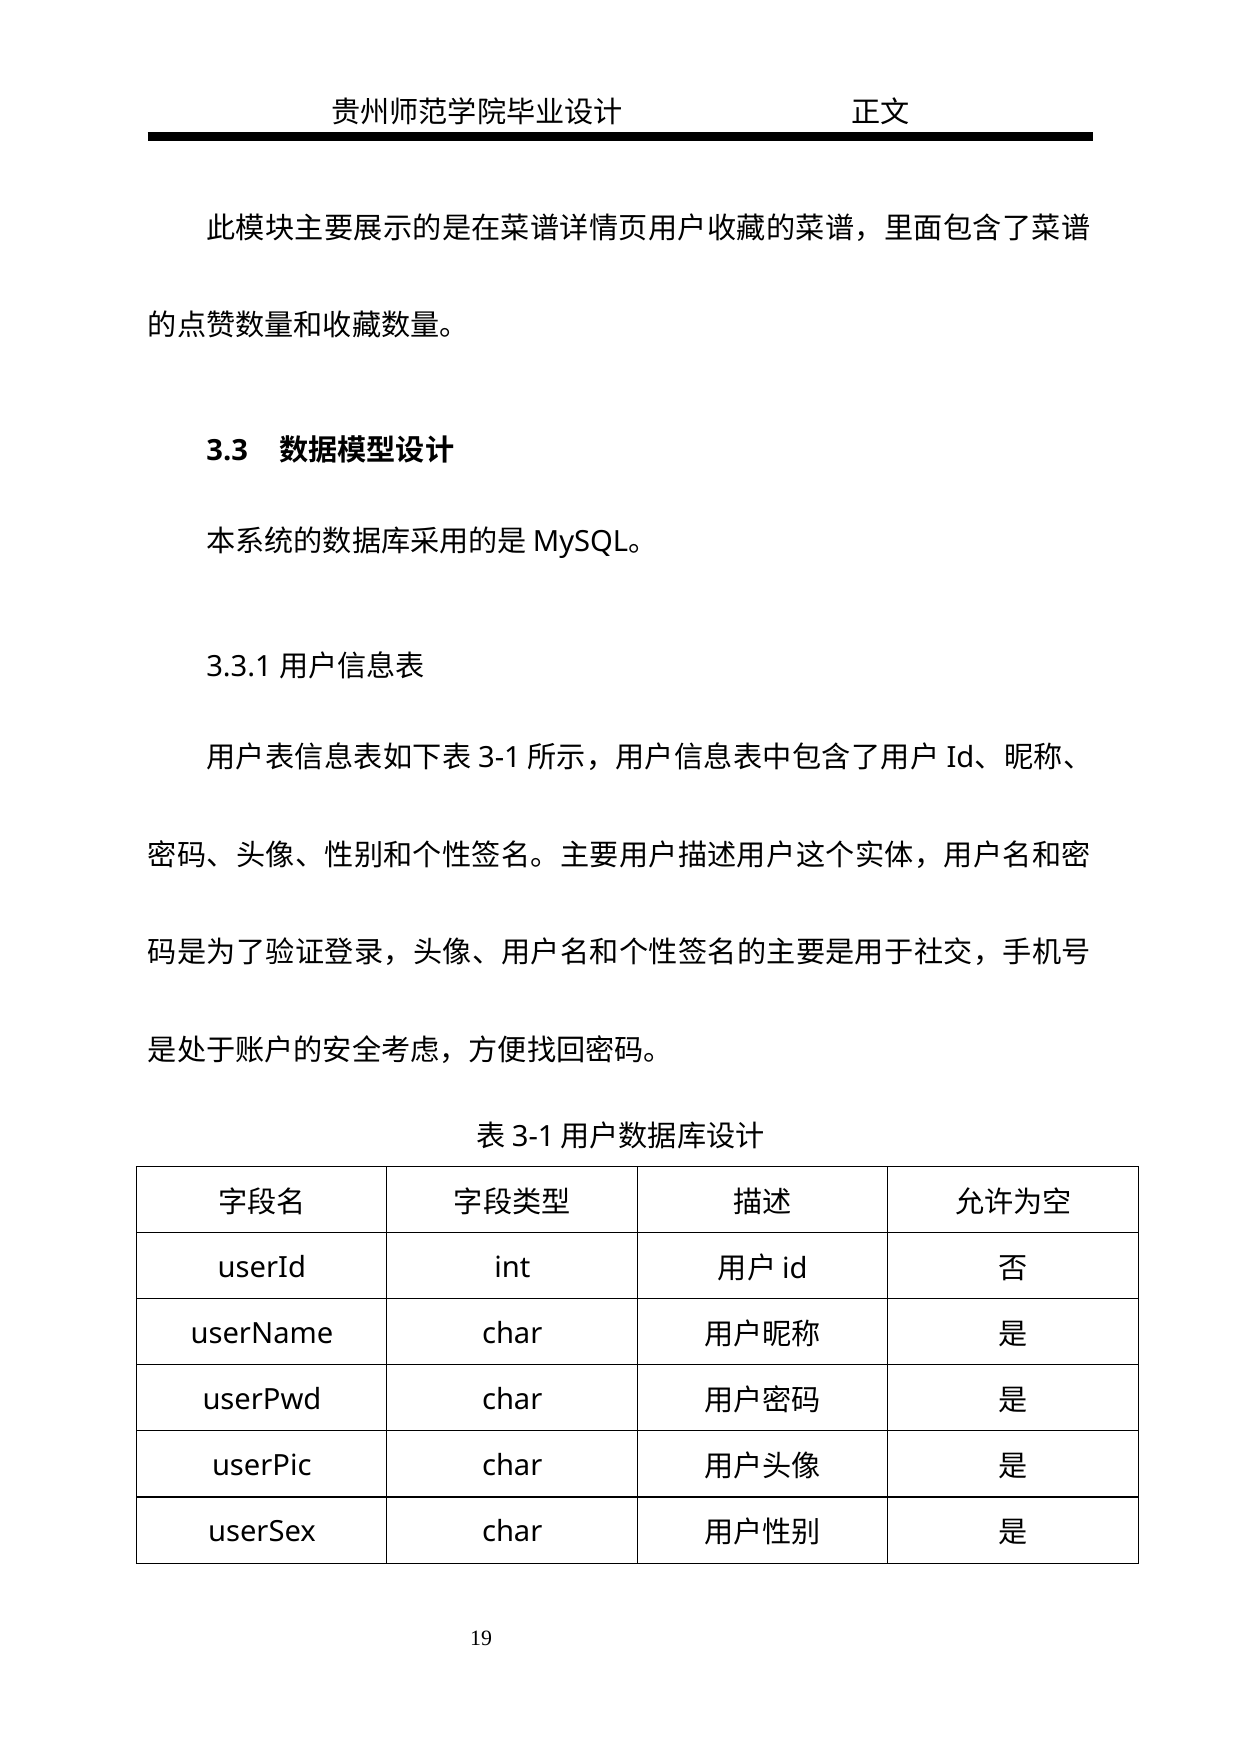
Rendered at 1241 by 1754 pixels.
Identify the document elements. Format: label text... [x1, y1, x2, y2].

text 用户信息表 [148, 643, 1092, 685]
table_cell 是 [888, 1431, 1138, 1496]
text 用户表信息表如下表3-1所示，用户信息表中包含了用户Id、昵称、密码、头像、性别和个性签名。主要用户描述用户这个实体，用户名和密码是为了验证登录，头像、用户名和个性签名的主要是用于社交，手机号是处于账户的安全考虑，方便找回密码。 [148, 722, 1092, 1080]
table_cell 否 [888, 1233, 1138, 1298]
table_cell 用户昵称 [638, 1299, 887, 1364]
table_cell 用户头像 [638, 1431, 887, 1496]
table_cell char [387, 1365, 637, 1430]
table_cell 用户密码 [638, 1365, 887, 1430]
table_cell 是 [888, 1365, 1138, 1430]
text 表 3-1用户数据库设计 [148, 1101, 1092, 1166]
table_header 允许为空 [888, 1167, 1138, 1232]
table_cell userId [137, 1233, 386, 1298]
table_cell int [387, 1233, 637, 1298]
table_header 字段名 [137, 1167, 386, 1232]
table_cell userSex [137, 1498, 386, 1562]
text 本系统的数据库采用的是MySQL。 [148, 506, 1092, 571]
table_cell char [387, 1299, 637, 1364]
table_cell userPwd [137, 1365, 386, 1430]
table_cell char [387, 1431, 637, 1496]
table_cell 是 [888, 1498, 1138, 1562]
table_cell userPic [137, 1431, 386, 1496]
table_header 字段类型 [387, 1167, 637, 1232]
table_cell 用户id [638, 1233, 887, 1298]
table_cell 用户性别 [638, 1498, 887, 1562]
table_cell userName [137, 1299, 386, 1364]
text 数据模型设计 [148, 427, 1092, 469]
table_cell char [387, 1498, 637, 1562]
text 此模块主要展示的是在菜谱详情页用户收藏的菜谱，里面包含了菜谱的点赞数量和收藏数量。 [148, 193, 1092, 355]
table_cell 是 [888, 1299, 1138, 1364]
table_header 描述 [638, 1167, 887, 1232]
